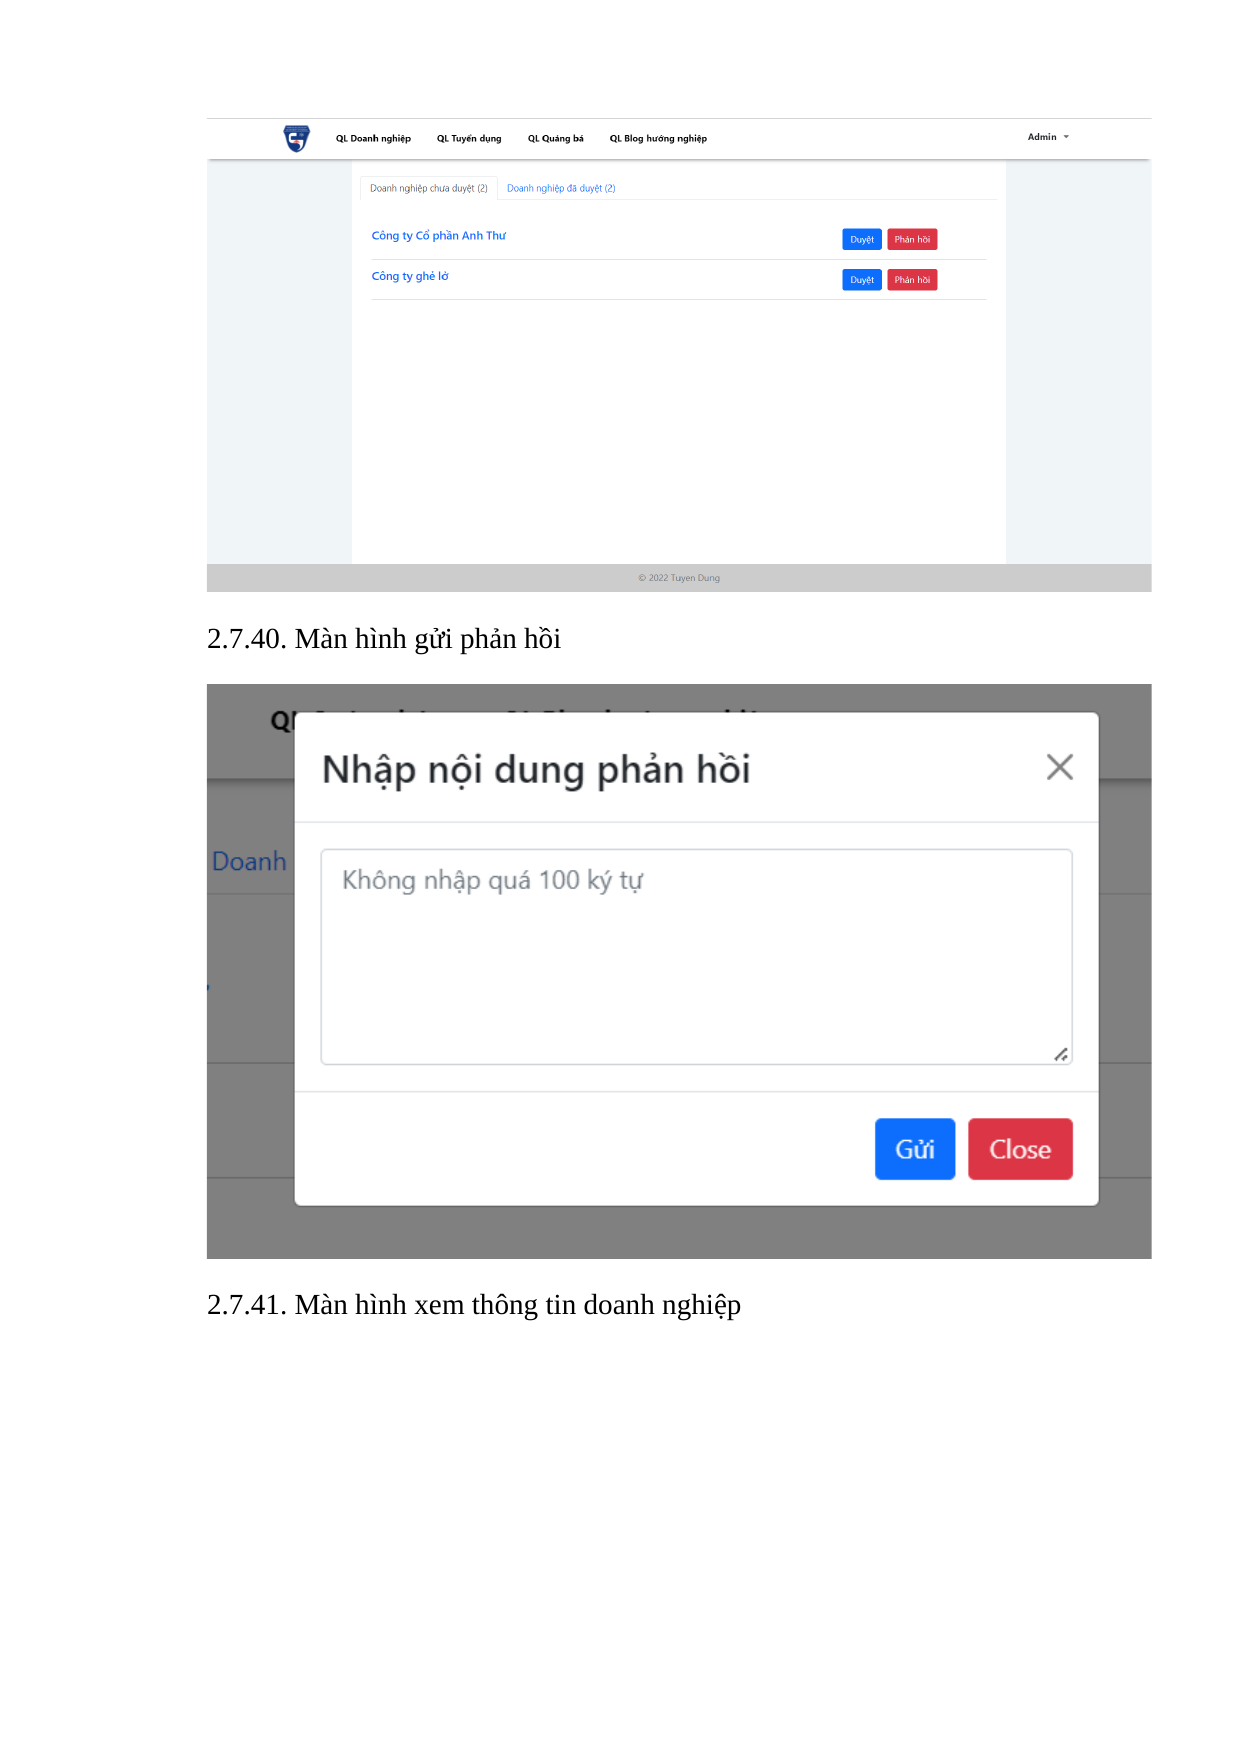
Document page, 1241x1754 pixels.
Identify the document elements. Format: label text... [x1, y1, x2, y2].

picture [206, 118, 1152, 592]
text 2.7.40. Màn hình gửi phản hồi [207, 621, 1122, 655]
text 2.7.41. Màn hình xem thông tin doanh nghiệp [207, 1287, 1122, 1321]
picture [206, 684, 1152, 1259]
